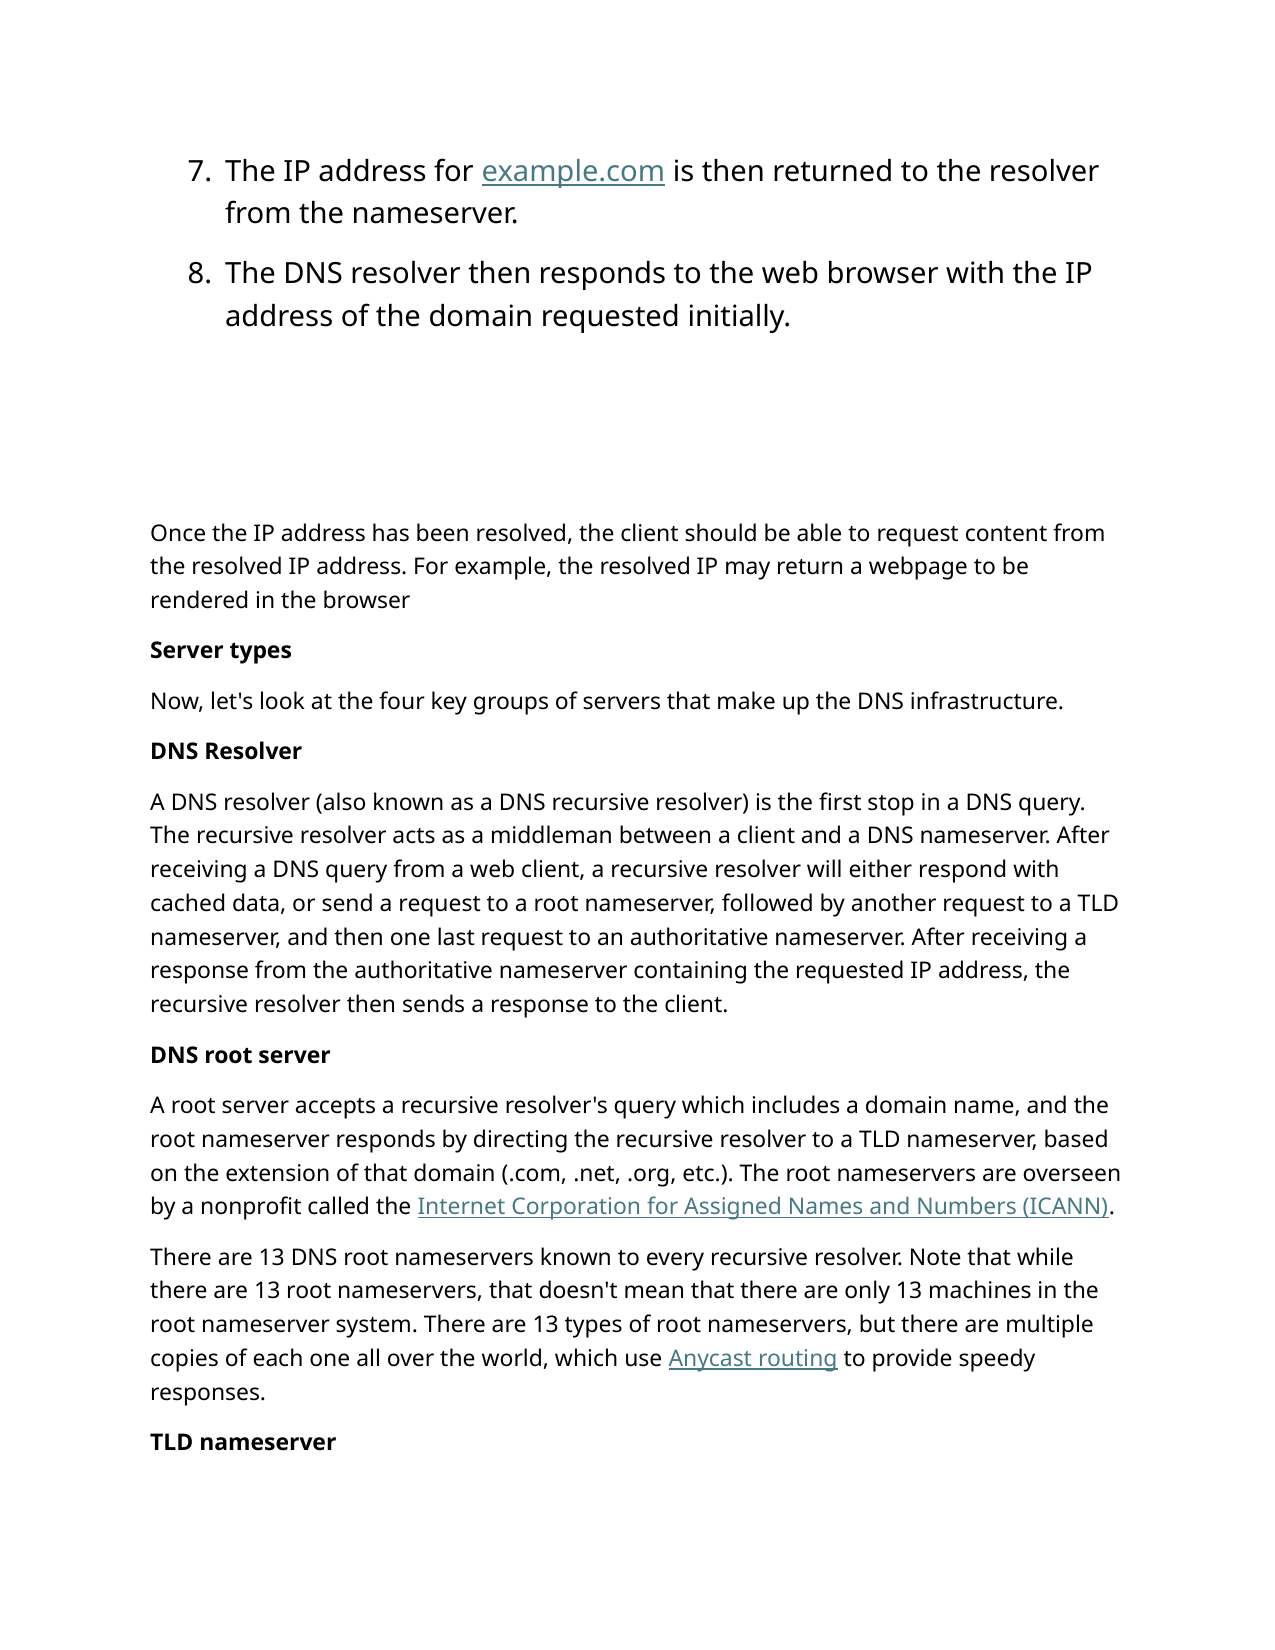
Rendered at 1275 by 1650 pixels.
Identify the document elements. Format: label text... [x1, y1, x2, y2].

text TLD nameserver [150, 1426, 1125, 1457]
text Once the IP address has been resolved, the client should be able to request content from the resolved IP address. For example, the resolved IP may return a webpage to be rendered in the browser [150, 517, 1125, 615]
text A DNS resolver (also known as a DNS recursive resolver) is the first stop in a DNS query. The recursive resolver acts as a middleman between a client and a DNS nameserver. After receiving a DNS query from a web client, a recursive resolver will either respond with cached data, or send a request to a root nameserver, followed by another request to a TLD nameserver, and then one last request to an authoritative nameserver. After receiving a response from the authoritative nameserver containing the requested IP address, the recursive resolver then sends a response to the client. [150, 786, 1125, 1019]
list The IP address for example.com is then returned to the resolver from the nameserver. [187, 150, 1125, 232]
list The DNS resolver then responds to the web browser with the IP address of the domain requested initially. [187, 252, 1125, 335]
text Server types [150, 634, 1125, 666]
text There are 13 DNS root nameservers known to every recursive resolver. Note that while there are 13 root nameservers, that doesn't mean that there are only 13 machines in the root nameserver system. There are 13 types of root nameservers, but there are multiple copies of each one all over the world, which use Anycast routing to provide speedy responses. [150, 1241, 1125, 1407]
text DNS Resolver [150, 735, 1125, 767]
text DNS root server [150, 1039, 1125, 1070]
text A root server accepts a recursive resolver's query which includes a domain name, and the root nameserver responds by directing the recursive resolver to a TLD nameserver, based on the extension of that domain (.com, .net, .org, etc.). The root nameservers are overseen by a nonprofit called the Internet Corporation for Assigned Names and Numbers (ICANN). [150, 1089, 1125, 1222]
text Now, let's look at the four key groups of servers that make up the DNS infrastructure. [150, 685, 1125, 716]
